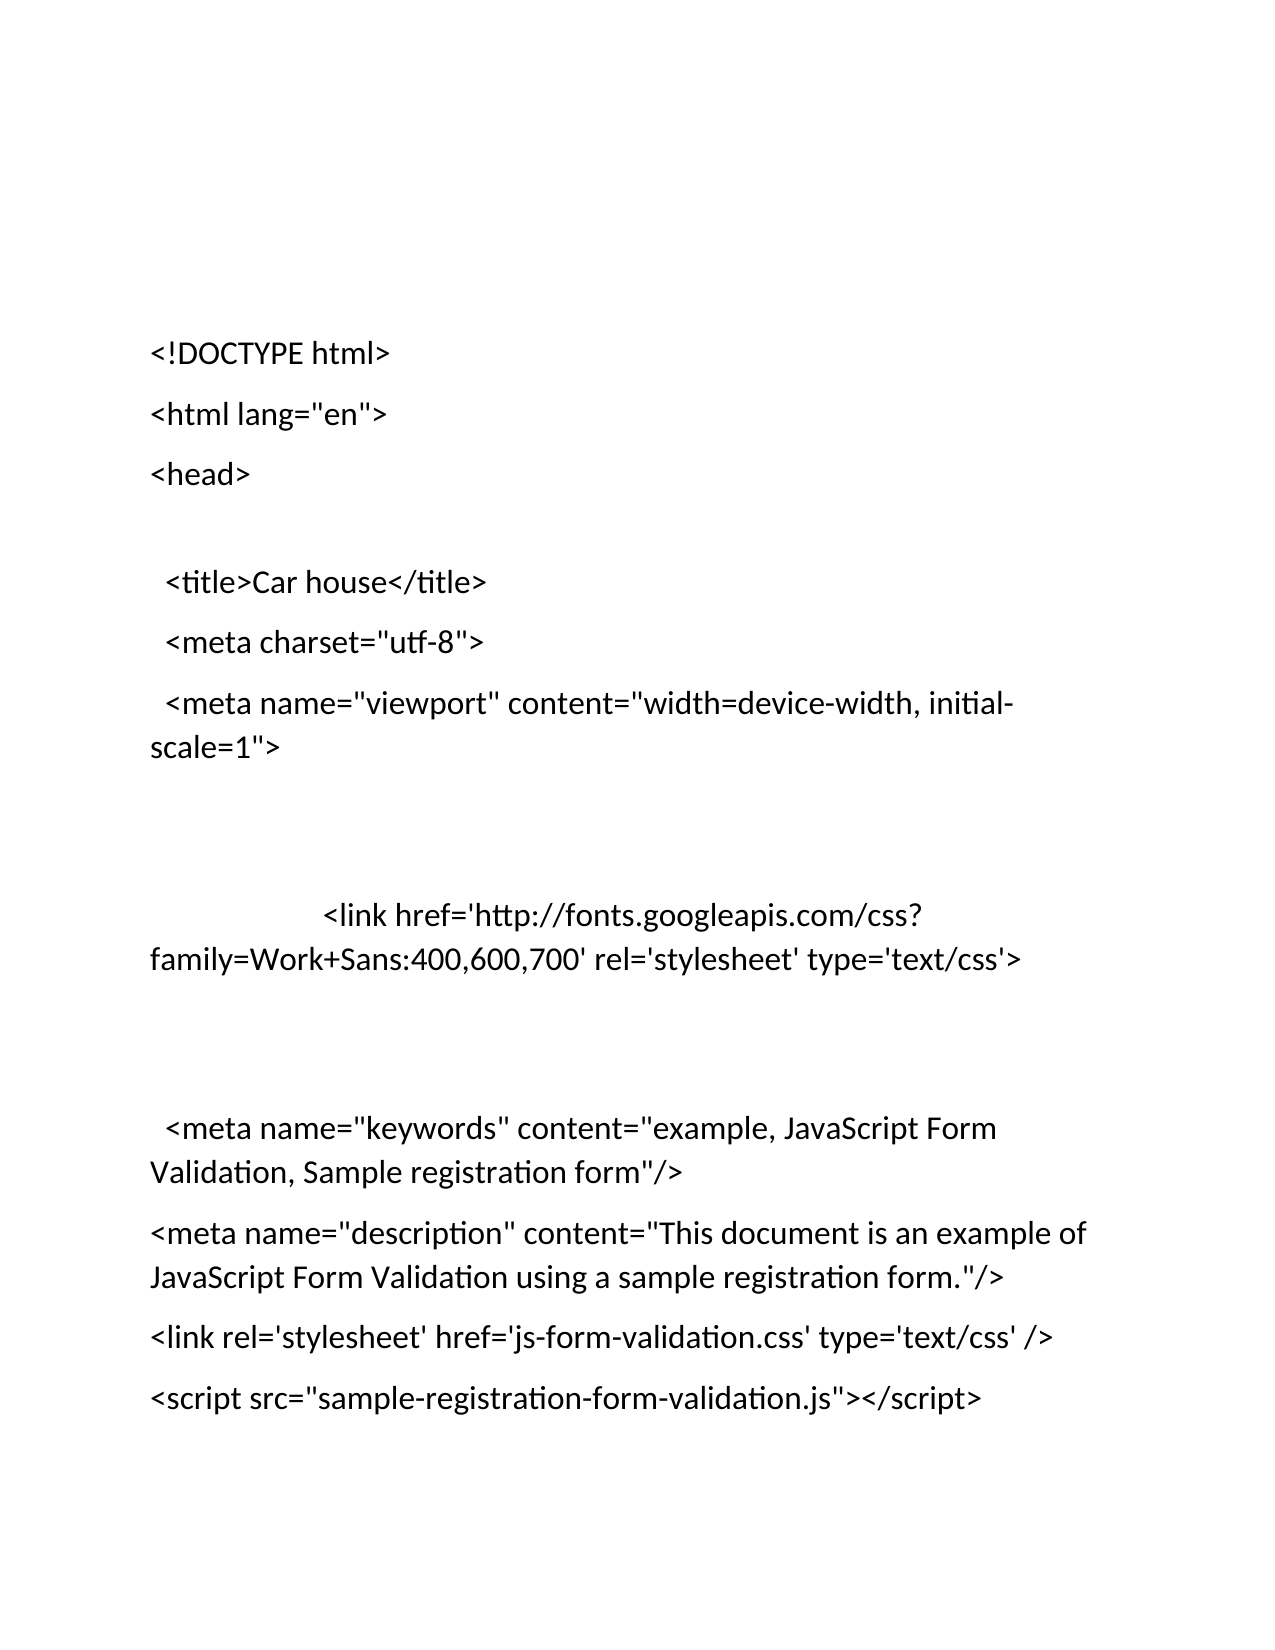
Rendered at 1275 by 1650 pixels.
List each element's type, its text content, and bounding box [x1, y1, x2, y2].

text <meta name="keywords" content="example, JavaScript Form Validation, Sample registration form"/> [150, 1107, 1125, 1192]
text <meta charset="utf-8"> [150, 621, 1125, 662]
text <link rel='stylesheet' href='js-form-validation.css' type='text/css' /> [150, 1316, 1125, 1357]
text <head> [150, 453, 1125, 494]
text <meta name="viewport" content="width=device-width, initial-scale=1"> [150, 682, 1125, 767]
text <script src="sample-registration-form-validation.js"></script> [150, 1377, 1125, 1418]
text <html lang="en"> [150, 392, 1125, 433]
text <title>Car house</title> [150, 561, 1125, 601]
text <meta name="description" content="This document is an example of JavaScript Form Validation using a sample registration form."/> [150, 1212, 1125, 1296]
text <link href='http://fonts.googleapis.com/css?family=Work+Sans:400,600,700' rel='stylesheet' type='text/css'> [150, 894, 1125, 979]
text <!DOCTYPE html> [150, 332, 1125, 373]
